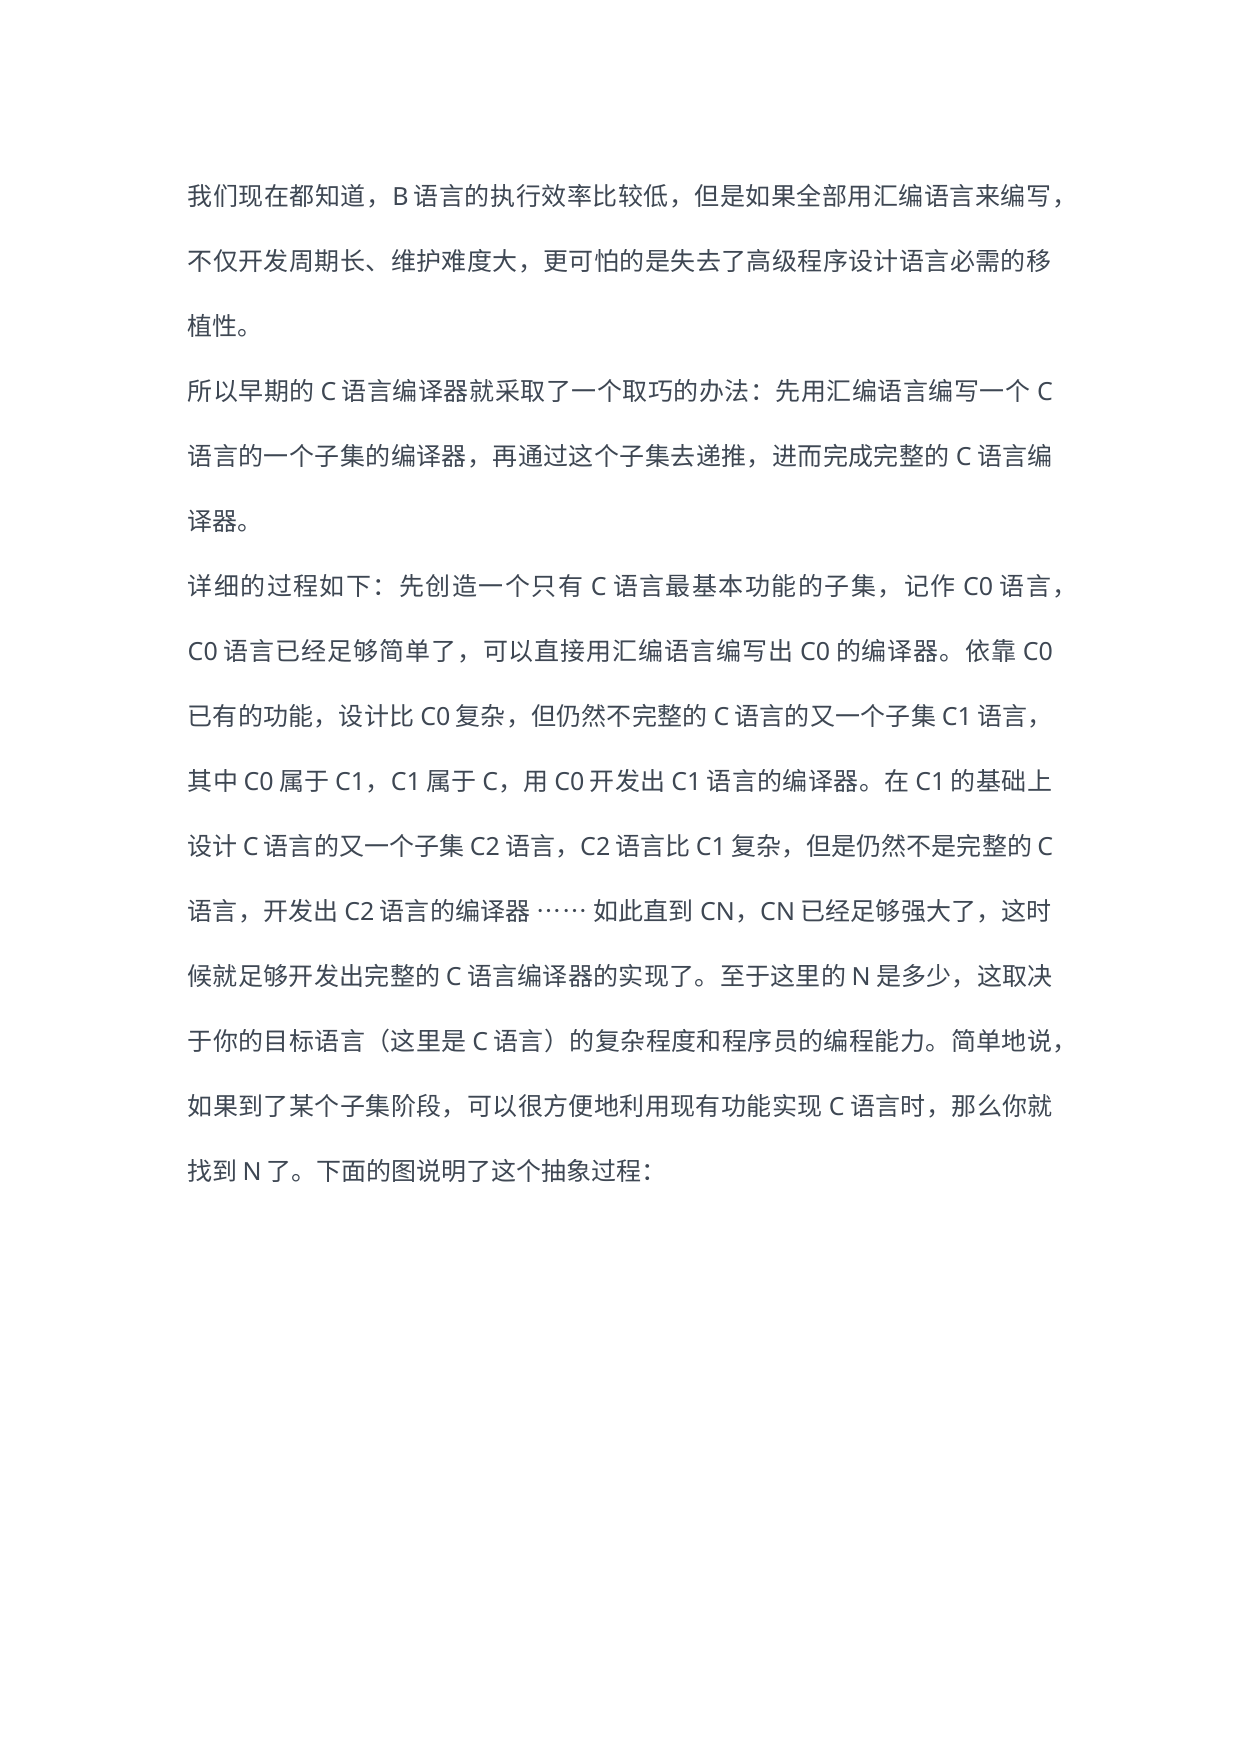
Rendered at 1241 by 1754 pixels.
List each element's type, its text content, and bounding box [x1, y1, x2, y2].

text 详细的过程如下：先创造一个只有C语言最基本功能的子集，记作C0语言，C0语言已经足够简单了，可以直接用汇编语言编写出C0的编译器。依靠C0已有的功能，设计比C0复杂，但仍然不完整的C语言的又一个子集C1语言，其中C0属于C1，C1属于C，用C0开发出C1语言的编译器。在C1的基础上设计C语言的又一个子集C2语言，C2语言比C1复杂，但是仍然不是完整的C语言，开发出C2语言的编译器 …… 如此直到CN，CN已经足够强大了，这时候就足够开发出完整的C语言编译器的实现了。至于这里的N是多少，这取决于你的目标语言（这里是C语言）的复杂程度和程序员的编程能力。简单地说，如果到了某个子集阶段，可以很方便地利用现有功能实现C语言时，那么你就找到N了。下面的图说明了这个抽象过程： [187, 552, 1053, 1202]
text 我们现在都知道，B语言的执行效率比较低，但是如果全部用汇编语言来编写，不仅开发周期长、维护难度大，更可怕的是失去了高级程序设计语言必需的移植性。 [187, 162, 1053, 357]
text 所以早期的C语言编译器就采取了一个取巧的办法：先用汇编语言编写一个C语言的一个子集的编译器，再通过这个子集去递推，进而完成完整的C语言编译器。 [187, 357, 1053, 552]
